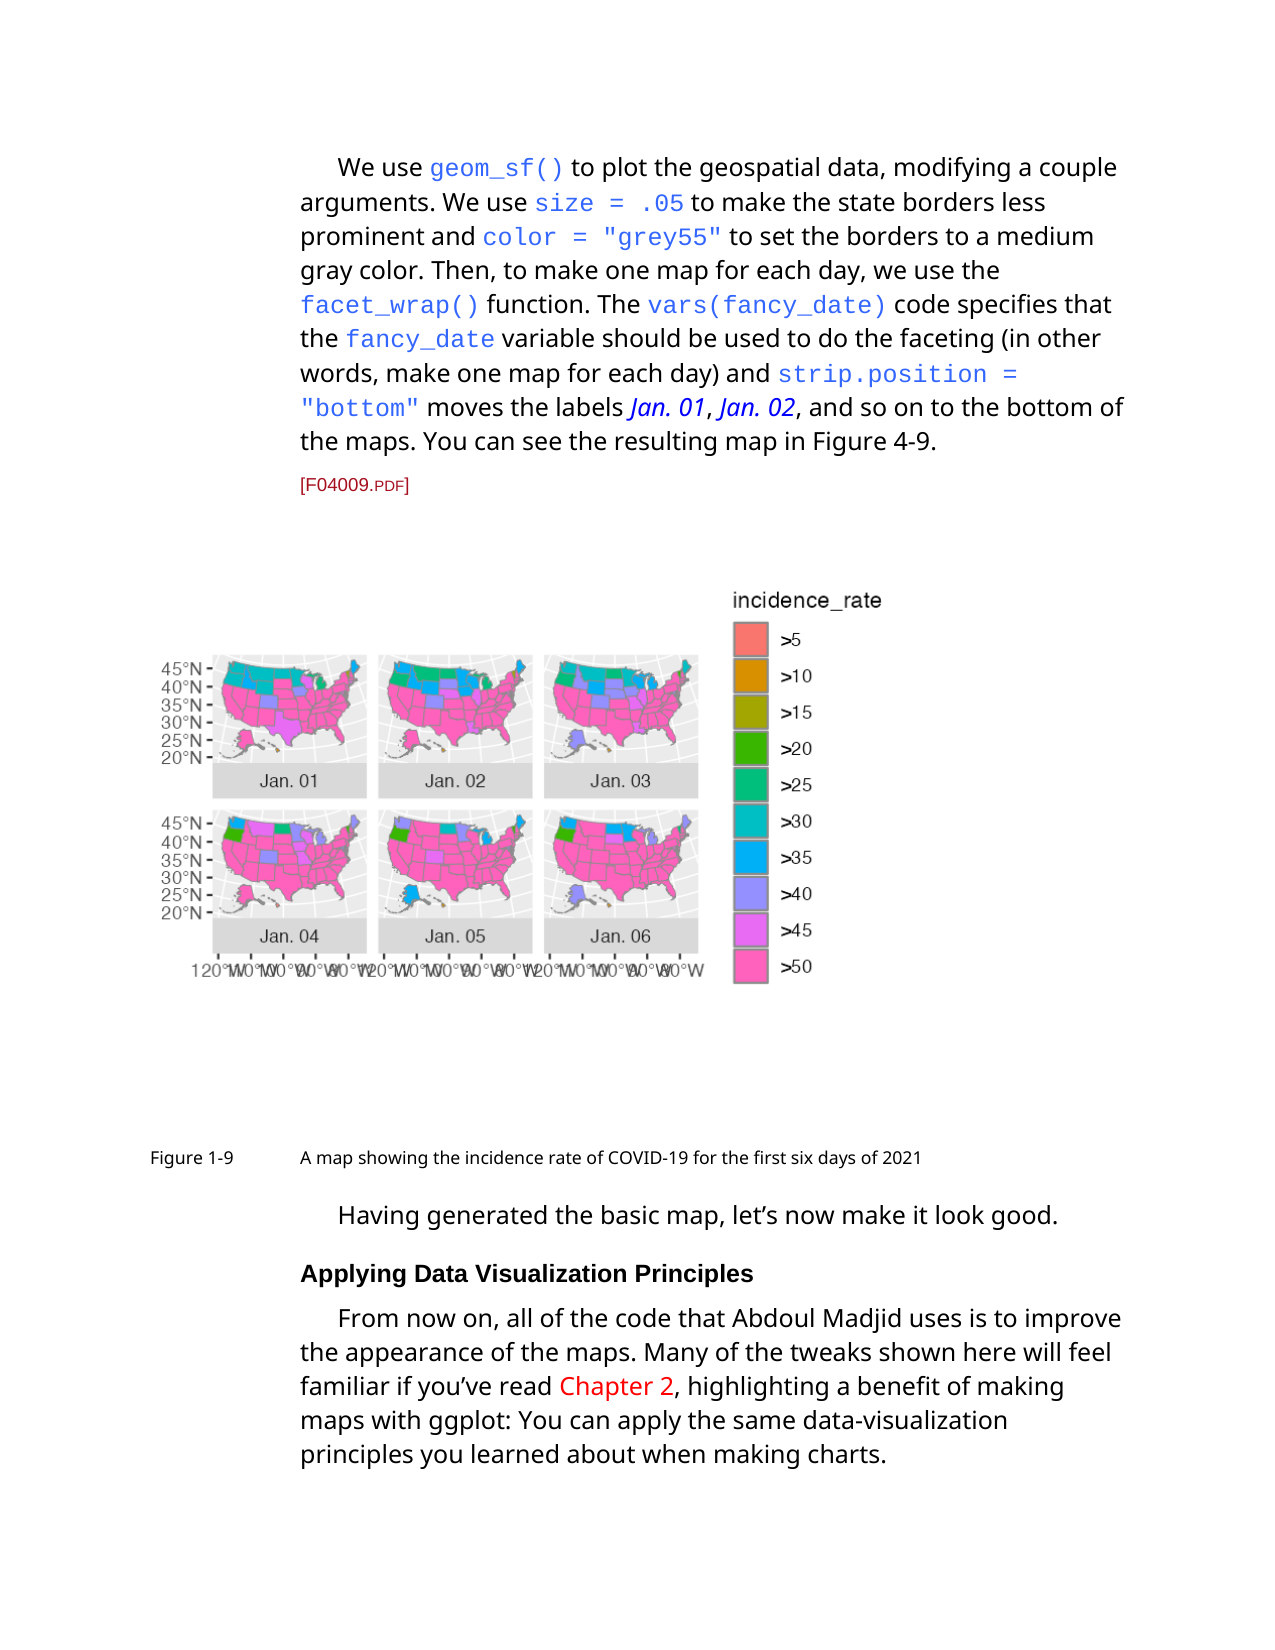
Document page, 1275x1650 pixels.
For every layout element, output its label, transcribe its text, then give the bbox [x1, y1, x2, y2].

text [F04009.pdf] [300, 471, 1125, 496]
text A map showing the incidence rate of COVID-19 for the first six days of 2021 [150, 1145, 1125, 1169]
text From now on, all of the code that Abdoul Madjid uses is to improve the appearance of the maps. Many of the tweaks shown here will feel familiar if you’ve read Chapter 2, highlighting a benefit of making maps with ggplot: You can apply the same data-visualization principles you learned about when making charts. [300, 1301, 1125, 1471]
picture [150, 516, 905, 1121]
text We use geom_sf() to plot the geospatial data, modifying a couple arguments. We use size = .05 to make the state borders less prominent and color = "grey55" to set the borders to a medium gray color. Then, to make one map for each day, we use the facet_wrap() function. The vars(fancy_date) code specifies that the fancy_date variable should be used to do the faceting (in other words, make one map for each day) and strip.position = "bottom" moves the labels Jan. 01, Jan. 02, and so on to the bottom of the maps. You can see the resulting map in Figure 4-9. [300, 150, 1125, 458]
text Applying Data Visualization Principles [300, 1257, 1125, 1288]
text Having generated the basic map, let’s now make it look good. [300, 1198, 1125, 1232]
